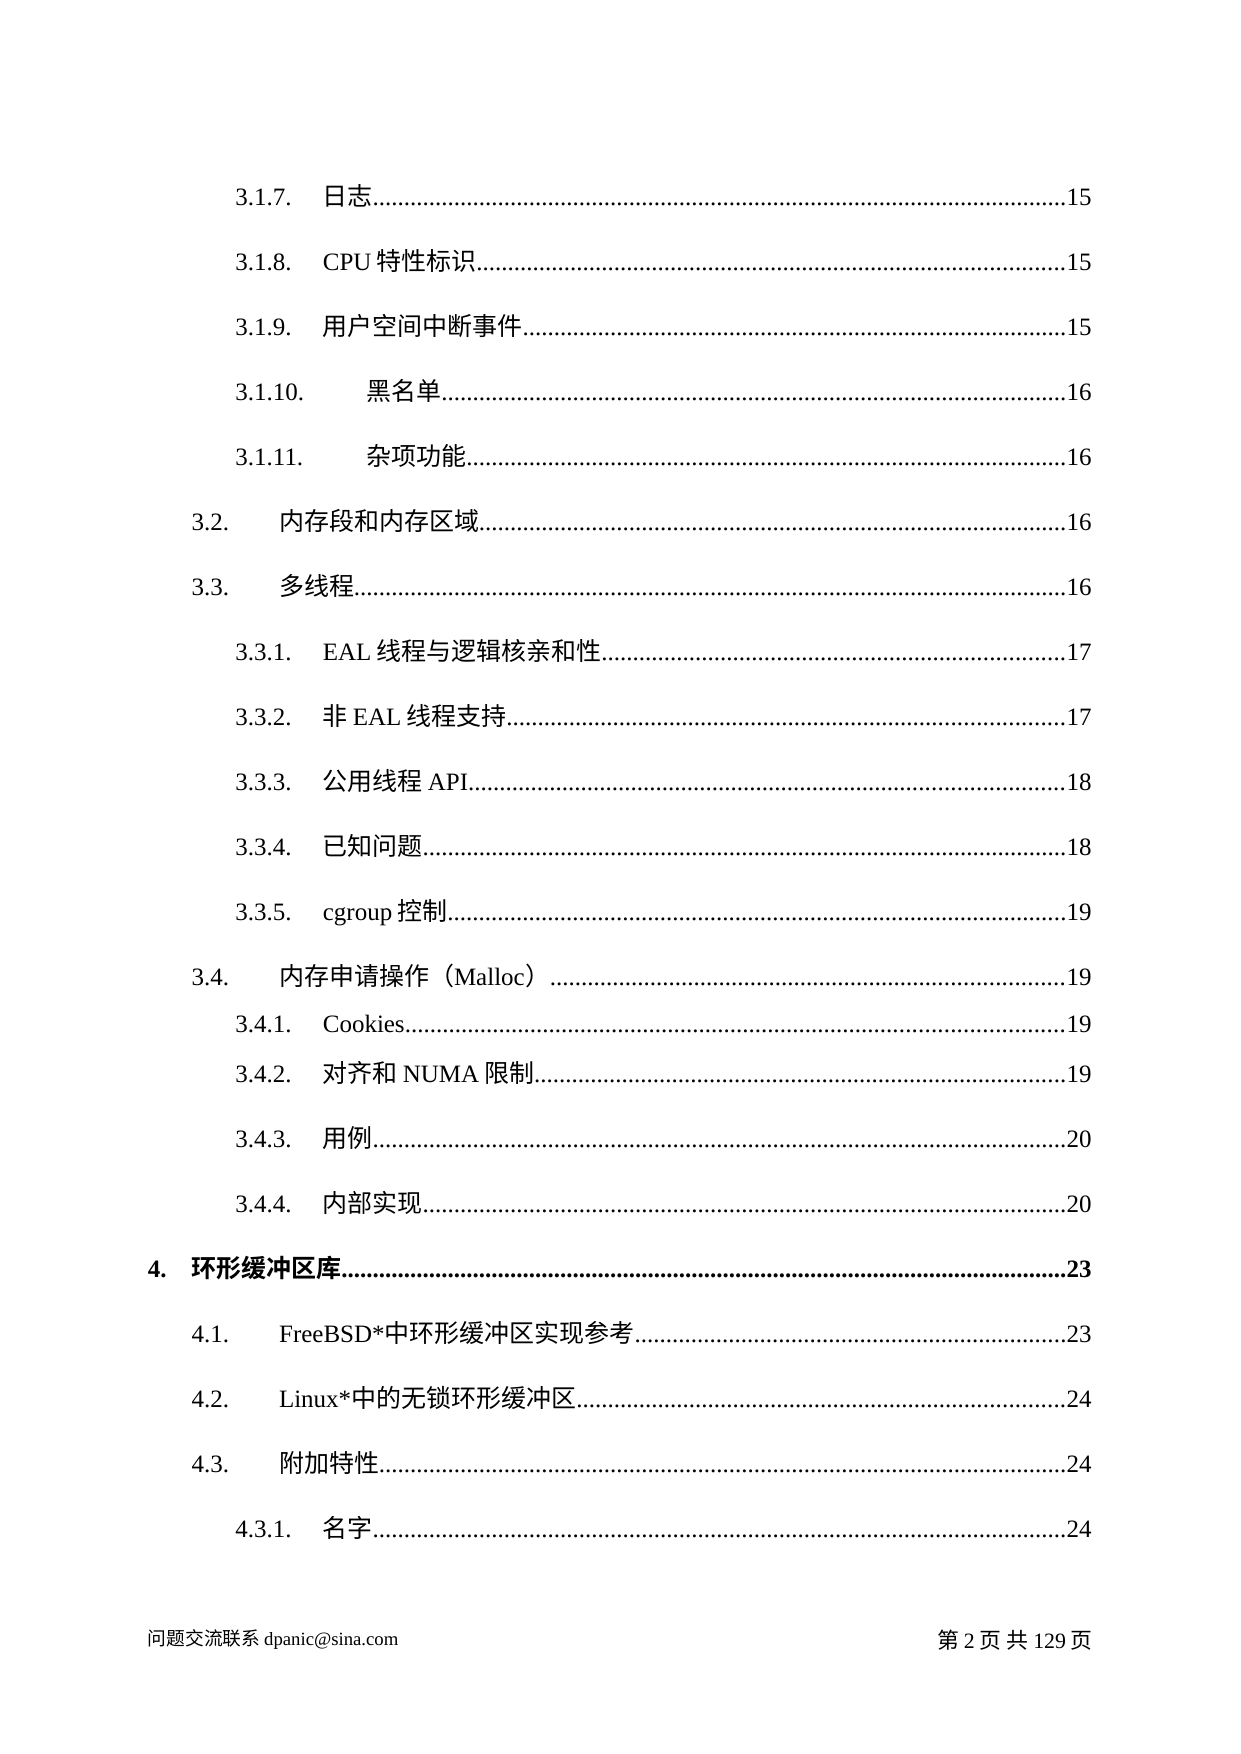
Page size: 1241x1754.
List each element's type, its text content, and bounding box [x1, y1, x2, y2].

text 3.1.10. 黑名单 16 [235, 357, 1092, 422]
text 4.2. Linux*中的无锁环形缓冲区 24 [191, 1364, 1092, 1429]
text 3.3.5. cgroup控制 19 [235, 877, 1092, 942]
text 3.1.8. CPU特性标识 15 [235, 227, 1092, 292]
text 4. 环形缓冲区库 23 [148, 1234, 1092, 1299]
text 3.1.9. 用户空间中断事件 15 [235, 292, 1092, 357]
text 3.2. 内存段和内存区域 16 [191, 487, 1092, 552]
text 3.1.7. 日志 15 [235, 162, 1092, 227]
text 3.4.4. 内部实现 20 [235, 1169, 1092, 1234]
text 3.4.3. 用例 20 [235, 1104, 1092, 1169]
text 3.3.4. 已知问题 18 [235, 812, 1092, 877]
text 3.4. 内存申请操作（Malloc） 19 [191, 942, 1092, 1007]
text 3.3.1. EAL线程与逻辑核亲和性 17 [235, 617, 1092, 682]
text 3.3.2. 非EAL线程支持 17 [235, 682, 1092, 747]
text 4.3.1. 名字 24 [235, 1494, 1092, 1559]
text 3.3. 多线程 16 [191, 552, 1092, 617]
text 4.3. 附加特性 24 [191, 1429, 1092, 1494]
text 3.3.3. 公用线程API 18 [235, 747, 1092, 812]
text 3.1.11. 杂项功能 16 [235, 422, 1092, 487]
text 3.4.2. 对齐和NUMA限制 19 [235, 1039, 1092, 1104]
text 4.1. FreeBSD*中环形缓冲区实现参考 23 [191, 1299, 1092, 1364]
text 3.4.1. Cookies 19 [235, 1007, 1092, 1039]
